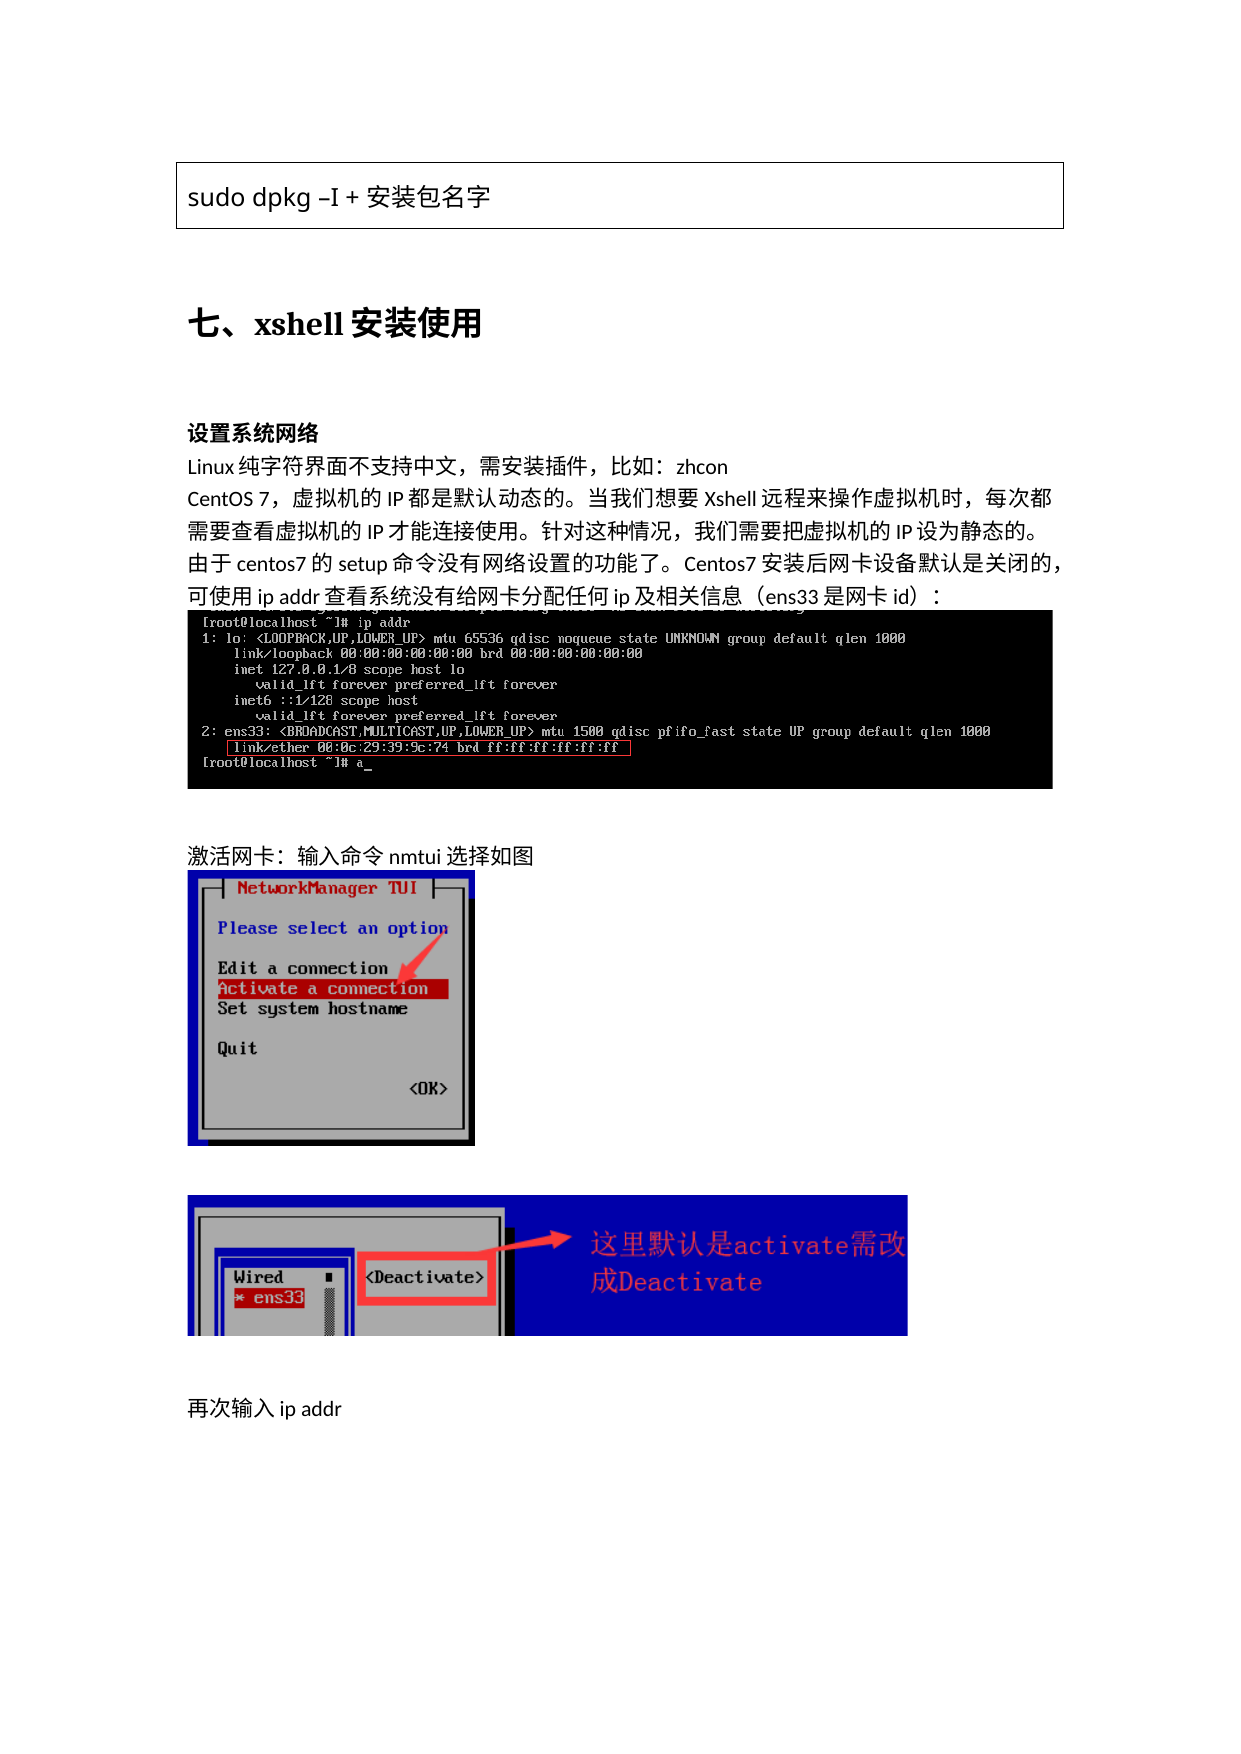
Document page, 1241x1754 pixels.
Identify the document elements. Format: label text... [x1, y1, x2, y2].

text 激活网卡：输入命令nmtui 选择如图 [187, 838, 1053, 871]
picture [187, 870, 475, 1146]
table_header sudo dpkg –I + 安装包名字 [177, 163, 1063, 228]
picture [187, 610, 1053, 789]
text Linux纯字符界面不支持中文，需安装插件，比如：zhcon [187, 448, 1053, 481]
text 由于centos7的setup命令没有网络设置的功能了。Centos7安装后网卡设备默认是关闭的，可使用ip addr查看系统没有给网卡分配任何ip及相关信息（ens33是网卡id）： [187, 546, 1053, 610]
text CentOS 7，虚拟机的IP都是默认动态的。当我们想要Xshell远程来操作虚拟机时，每次都需要查看虚拟机的IP才能连接使用。针对这种情况，我们需要把虚拟机的IP设为静态的。 [187, 481, 1053, 546]
subtitle 七、xshell安装使用 [187, 289, 1053, 354]
text 再次输入ip addr [187, 1391, 1053, 1423]
picture [187, 1195, 908, 1336]
text 设置系统网络 [187, 416, 1053, 448]
